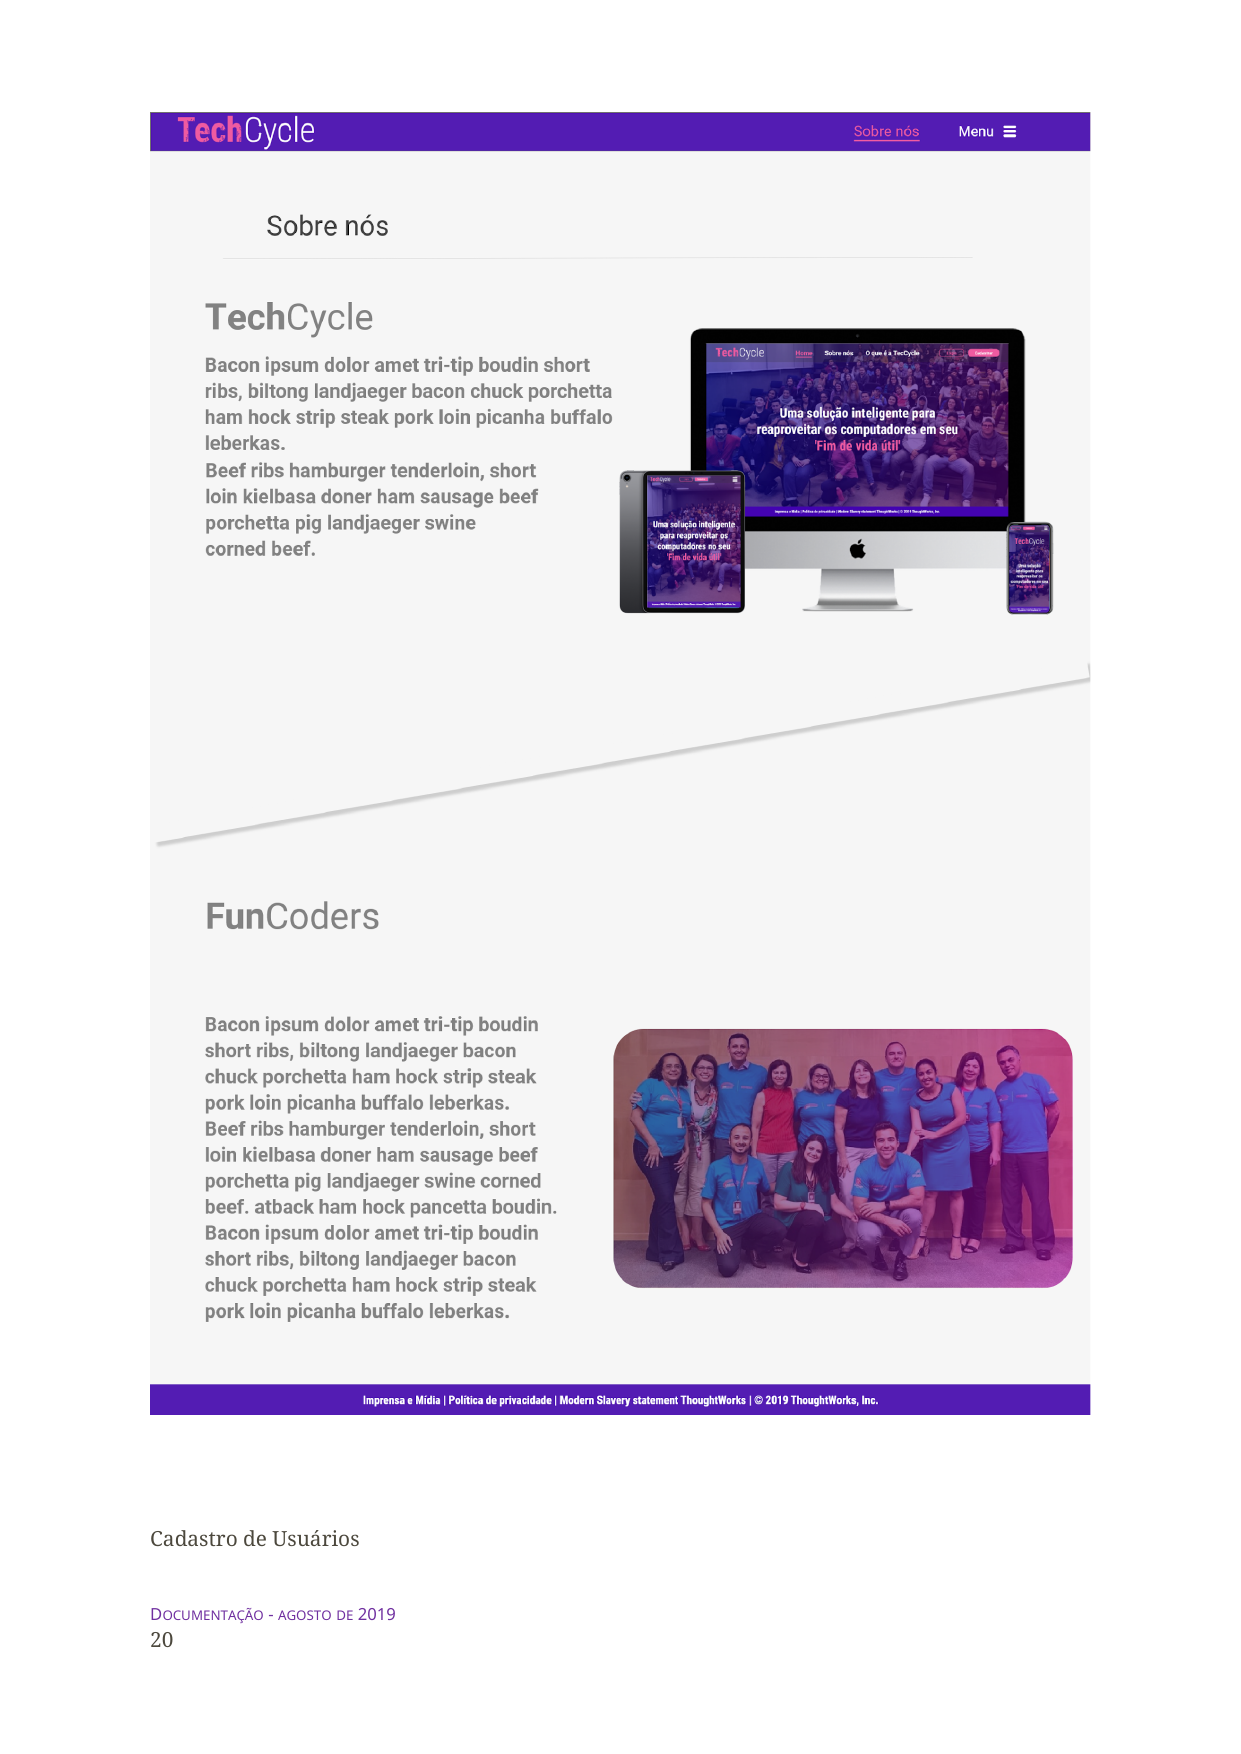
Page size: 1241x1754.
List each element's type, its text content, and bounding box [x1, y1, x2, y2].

picture [150, 112, 1091, 1415]
text Cadastro de Usuários [150, 1524, 1090, 1552]
